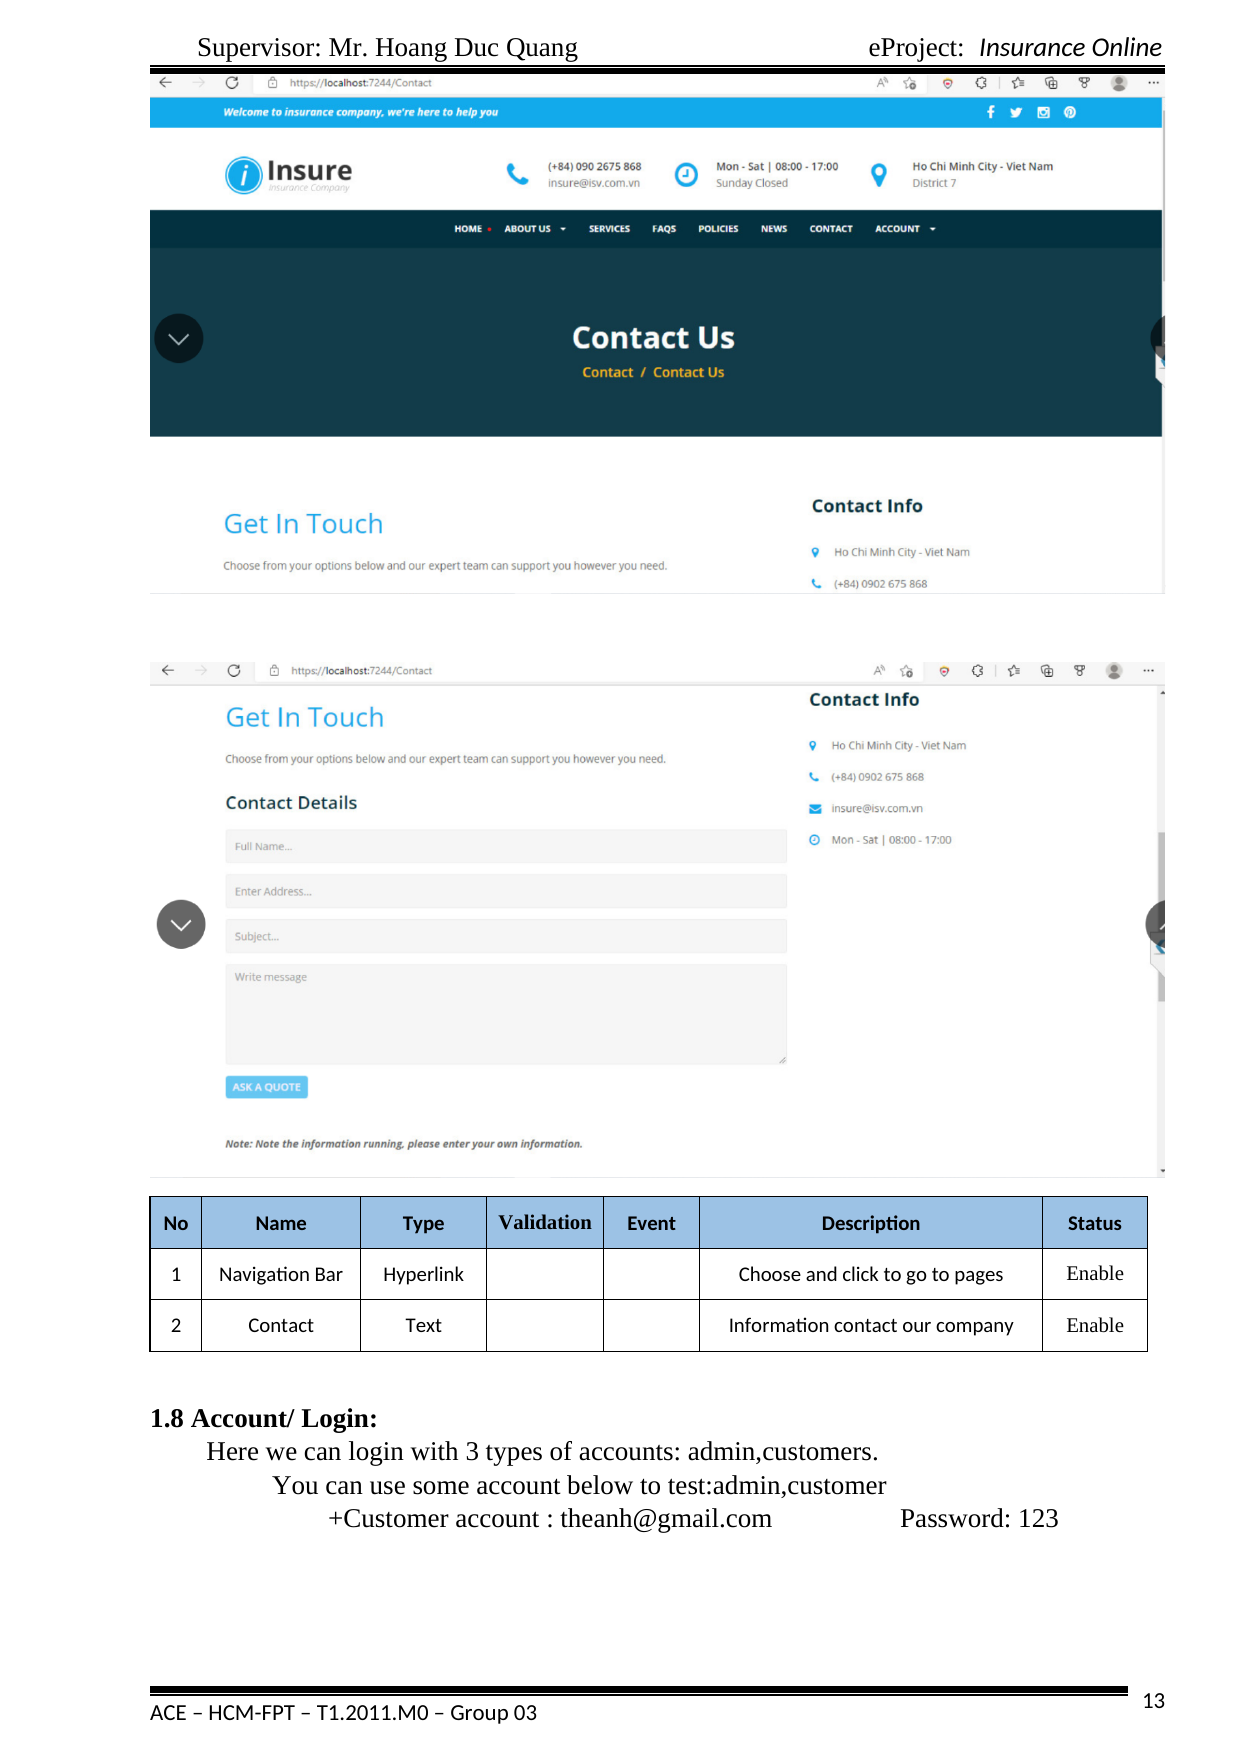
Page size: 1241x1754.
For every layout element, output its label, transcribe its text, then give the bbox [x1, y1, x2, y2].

picture [875, 226, 920, 234]
picture [811, 226, 852, 234]
picture [539, 226, 551, 232]
picture [225, 108, 268, 116]
list Here we can login with 3 types of accounts: admin,customers. [206, 1435, 1165, 1467]
picture [456, 108, 478, 118]
picture [652, 226, 676, 233]
table_cell [604, 1300, 699, 1351]
list You can use some account below to test:admin,customer [272, 1469, 1165, 1500]
table_cell [487, 1300, 603, 1351]
picture [456, 226, 482, 233]
table_header Status [1043, 1197, 1147, 1248]
table_cell Enable [1043, 1249, 1147, 1299]
table_header Name [202, 1197, 360, 1248]
picture [285, 108, 334, 116]
picture [1009, 108, 1022, 117]
picture [479, 110, 498, 118]
table_cell Navigation Bar [202, 1249, 360, 1299]
list 1.8 Account/ Login: [150, 1402, 1165, 1433]
table_header Event [604, 1197, 699, 1248]
table_cell [604, 1249, 699, 1299]
table_cell [487, 1249, 603, 1299]
table_cell Contact [202, 1300, 360, 1351]
picture [762, 226, 787, 233]
table_cell Enable [1043, 1300, 1147, 1351]
table_cell Hyperlink [361, 1249, 486, 1299]
table_header Type [361, 1197, 486, 1248]
picture [389, 109, 414, 116]
picture [1064, 106, 1076, 118]
picture [590, 226, 631, 233]
table_cell 1 [151, 1249, 201, 1299]
table_header No [151, 1197, 201, 1248]
picture [1038, 107, 1050, 118]
table_cell 2 [151, 1300, 201, 1351]
list +Customer account : theanh@gmail.com Password: 123 [253, 1502, 1165, 1534]
table_header Description [700, 1197, 1042, 1248]
picture [418, 108, 440, 116]
picture [443, 109, 453, 116]
table_cell Choose and click to go to pages [700, 1249, 1042, 1299]
picture [337, 109, 384, 118]
picture [150, 662, 1165, 1178]
table_cell Text [361, 1300, 486, 1351]
picture [505, 226, 536, 234]
table_cell Information contact our company [700, 1300, 1042, 1351]
picture [272, 109, 281, 116]
picture [699, 226, 738, 233]
picture [988, 106, 994, 118]
table_header Validation [487, 1197, 603, 1248]
picture [150, 75, 1166, 594]
